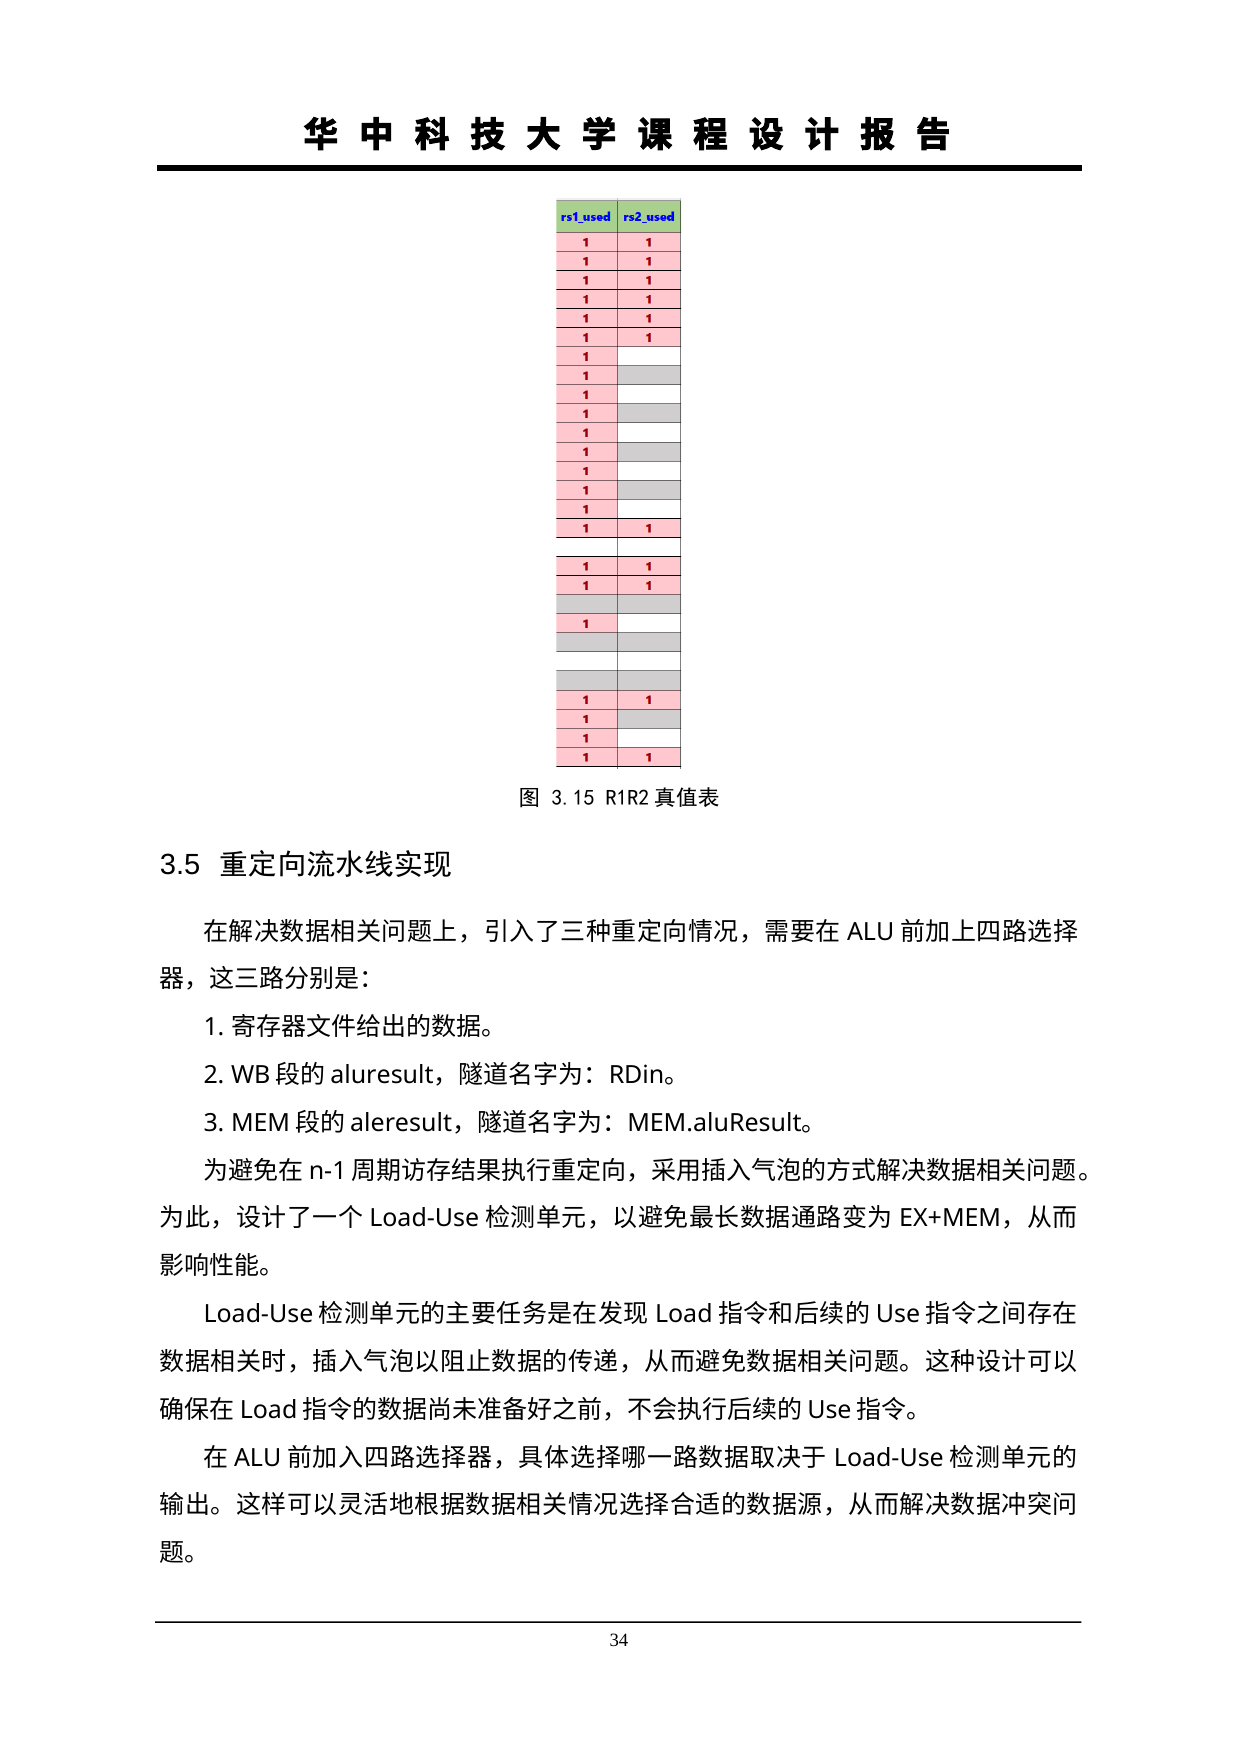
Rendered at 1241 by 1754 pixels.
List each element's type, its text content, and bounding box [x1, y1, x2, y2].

text 3. MEM段的aleresult，隧道名字为：MEM.aluResult。 [159, 1097, 1078, 1144]
text 2. WB段的aluresult，隧道名字为：RDin。 [159, 1049, 1078, 1097]
text Load-Use检测单元的主要任务是在发现Load指令和后续的Use指令之间存在数据相关时，插入气泡以阻止数据的传递，从而避免数据相关问题。这种设计可以确保在Load指令的数据尚未准备好之前，不会执行后续的Use指令。 [159, 1288, 1078, 1431]
text 在解决数据相关问题上，引入了三种重定向情况，需要在ALU前加上四路选择器，这三路分别是： [159, 905, 1078, 1001]
text 在ALU前加入四路选择器，具体选择哪一路数据取决于Load-Use检测单元的输出。这样可以灵活地根据数据相关情况选择合适的数据源，从而解决数据冲突问题。 [159, 1431, 1078, 1575]
text 1. 寄存器文件给出的数据。 [159, 1001, 1078, 1049]
text 图 3.15 R1R2真值表 [159, 772, 1078, 820]
picture [556, 198, 682, 769]
text 为避免在n-1周期访存结果执行重定向，采用插入气泡的方式解决数据相关问题。为此，设计了一个Load-Use检测单元，以避免最长数据通路变为EX+MEM，从而影响性能。 [159, 1144, 1078, 1288]
subtitle 重定向流水线实现 [159, 845, 1053, 880]
